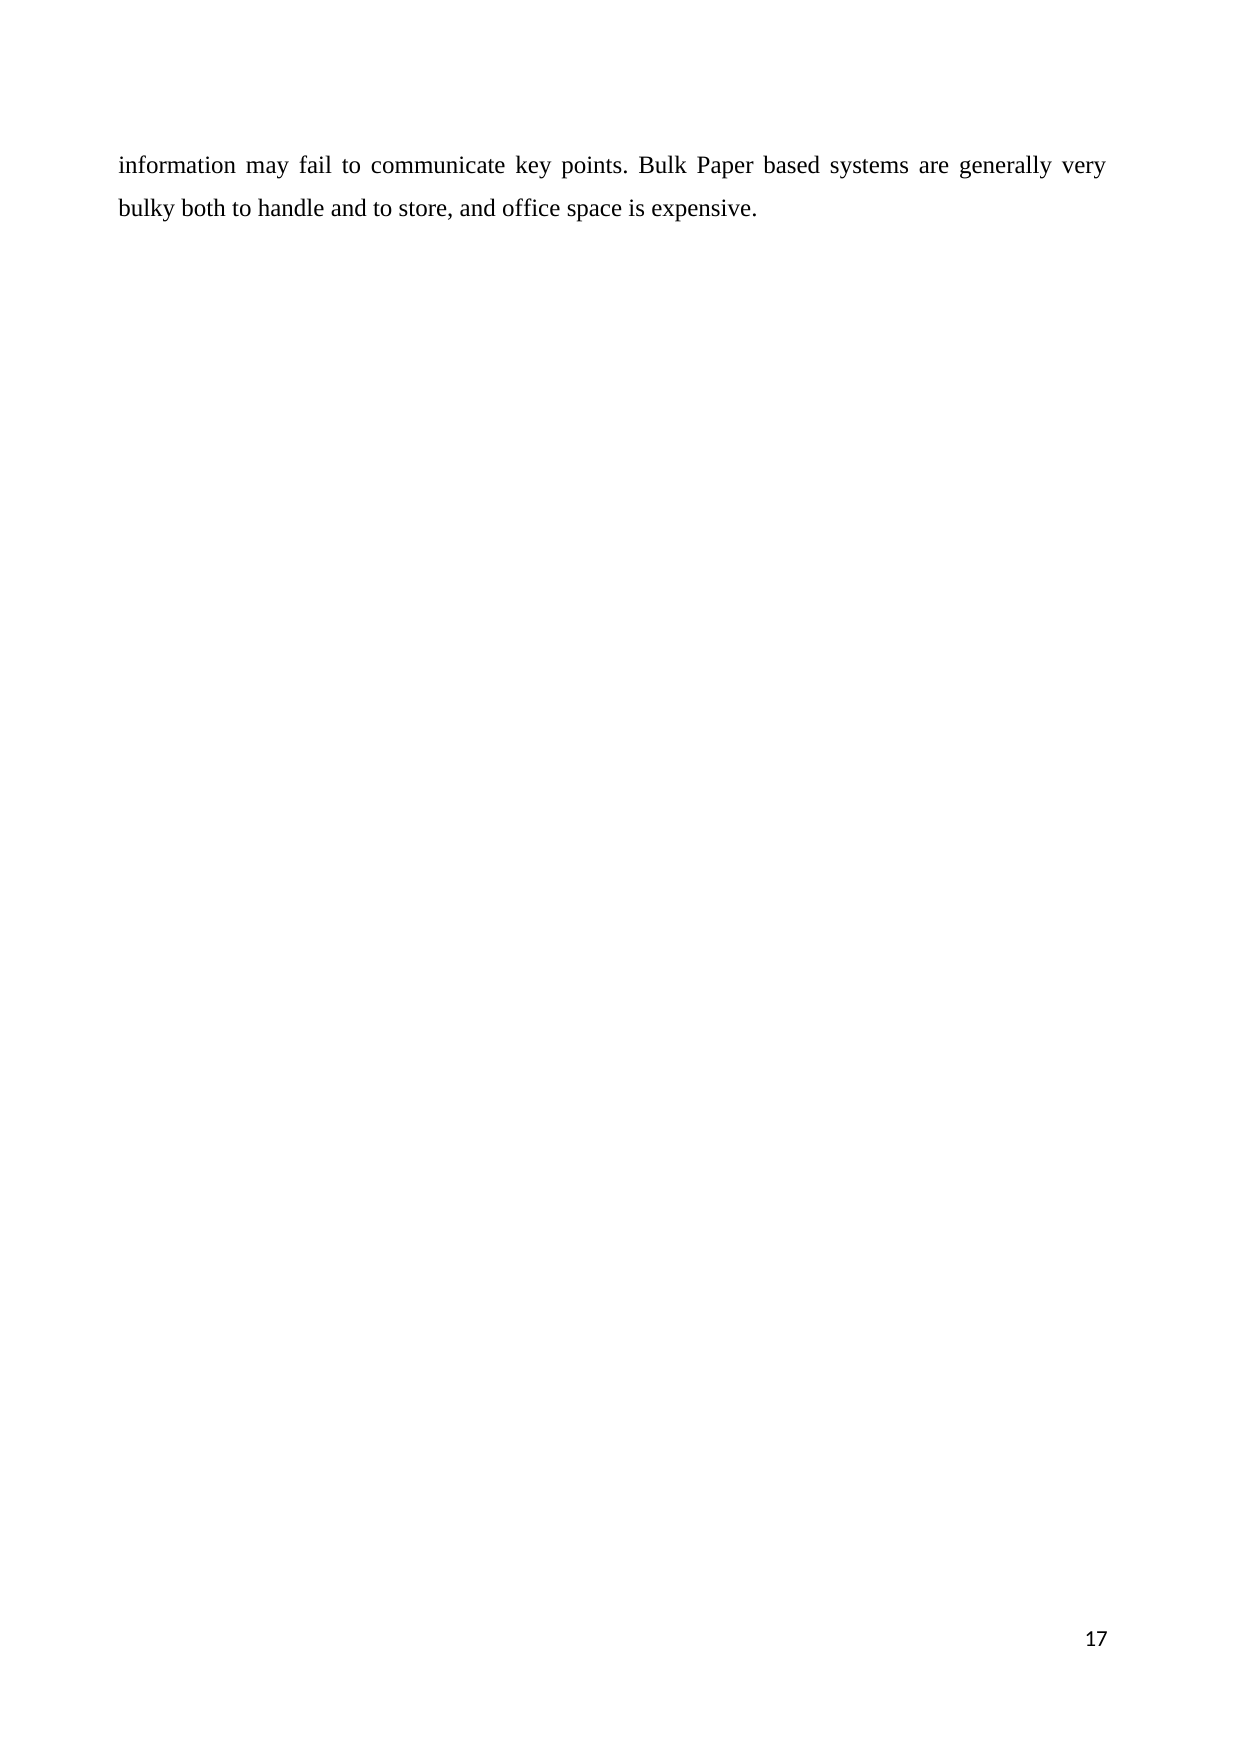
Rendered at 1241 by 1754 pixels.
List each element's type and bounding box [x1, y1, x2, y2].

text [118, 150, 1107, 222]
